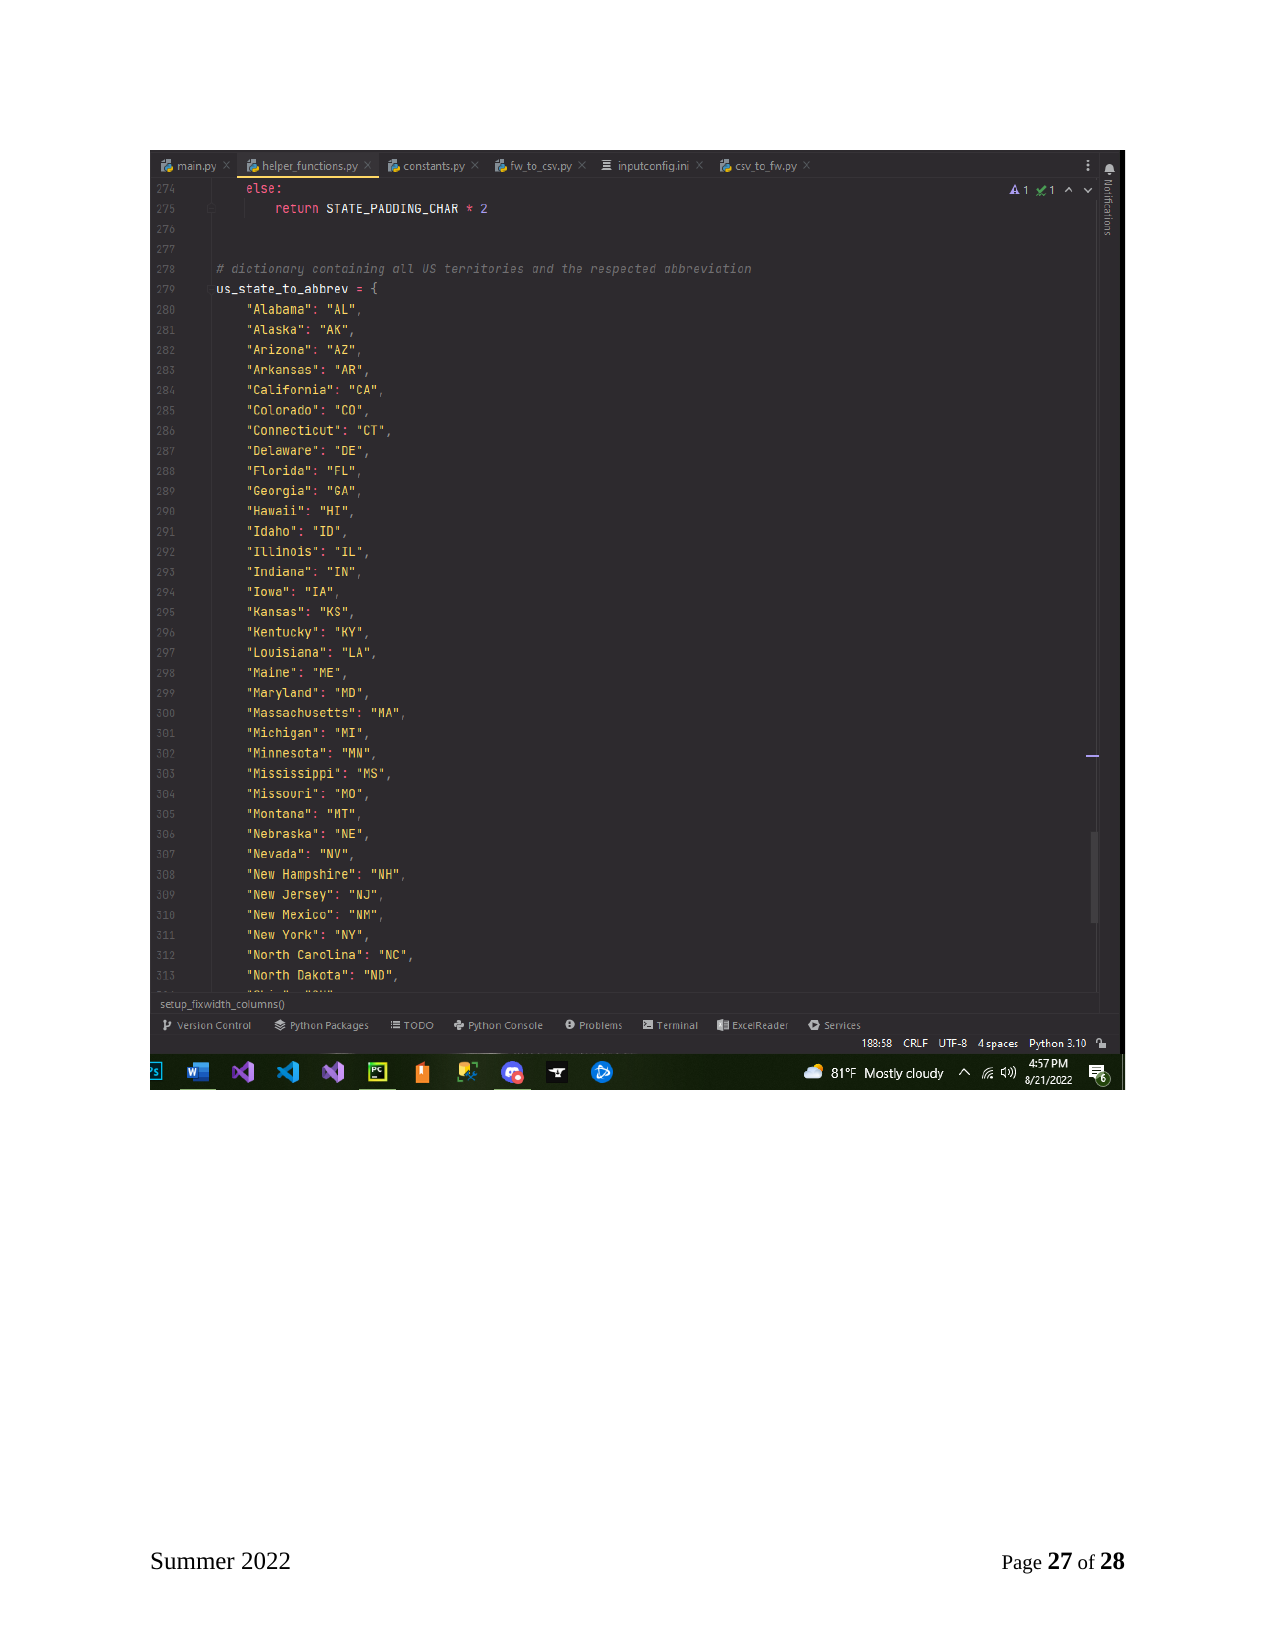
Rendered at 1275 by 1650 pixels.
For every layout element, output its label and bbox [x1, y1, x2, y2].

picture [150, 150, 1125, 1090]
